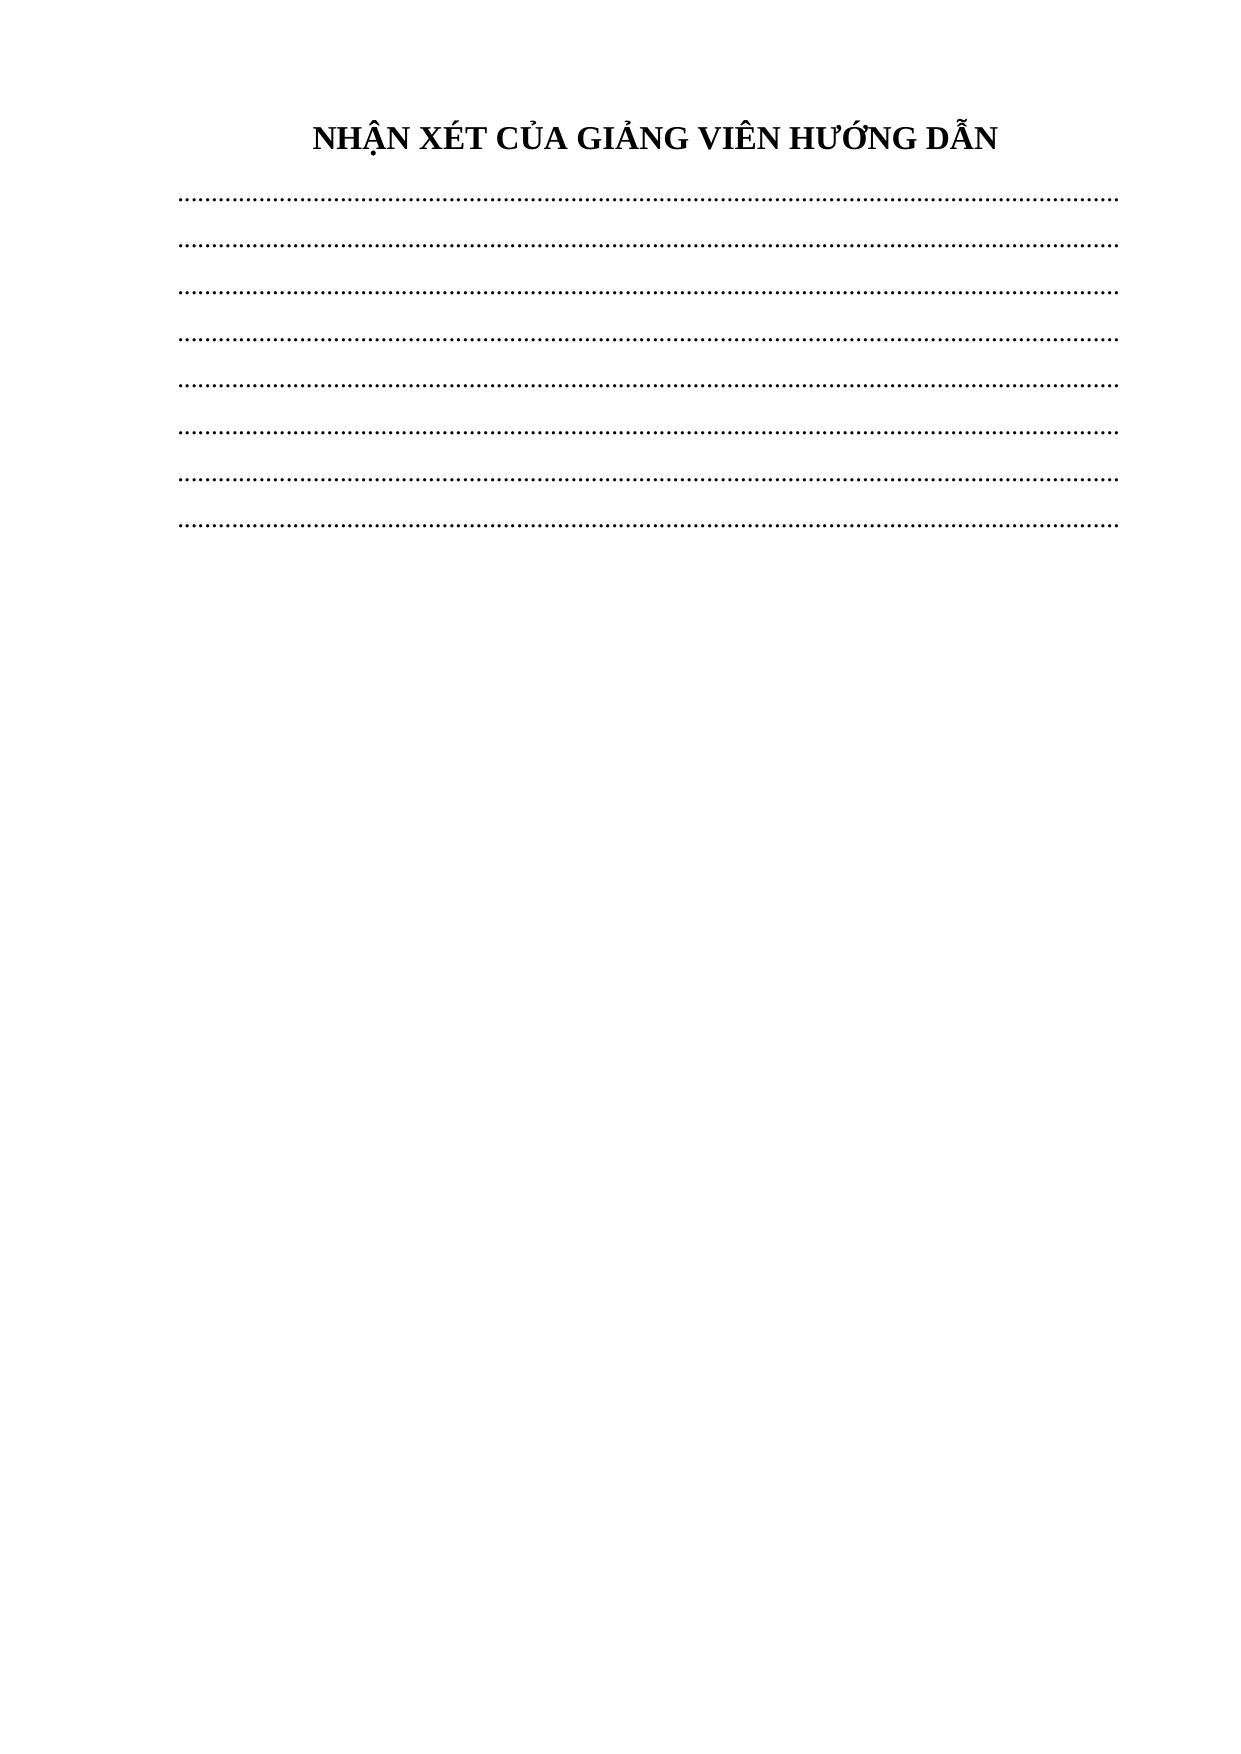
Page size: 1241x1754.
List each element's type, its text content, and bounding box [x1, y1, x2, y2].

subtitle NHẬN XÉT CỦA GIẢNG VIÊN HƯỚNG DẪN [262, 118, 1049, 156]
